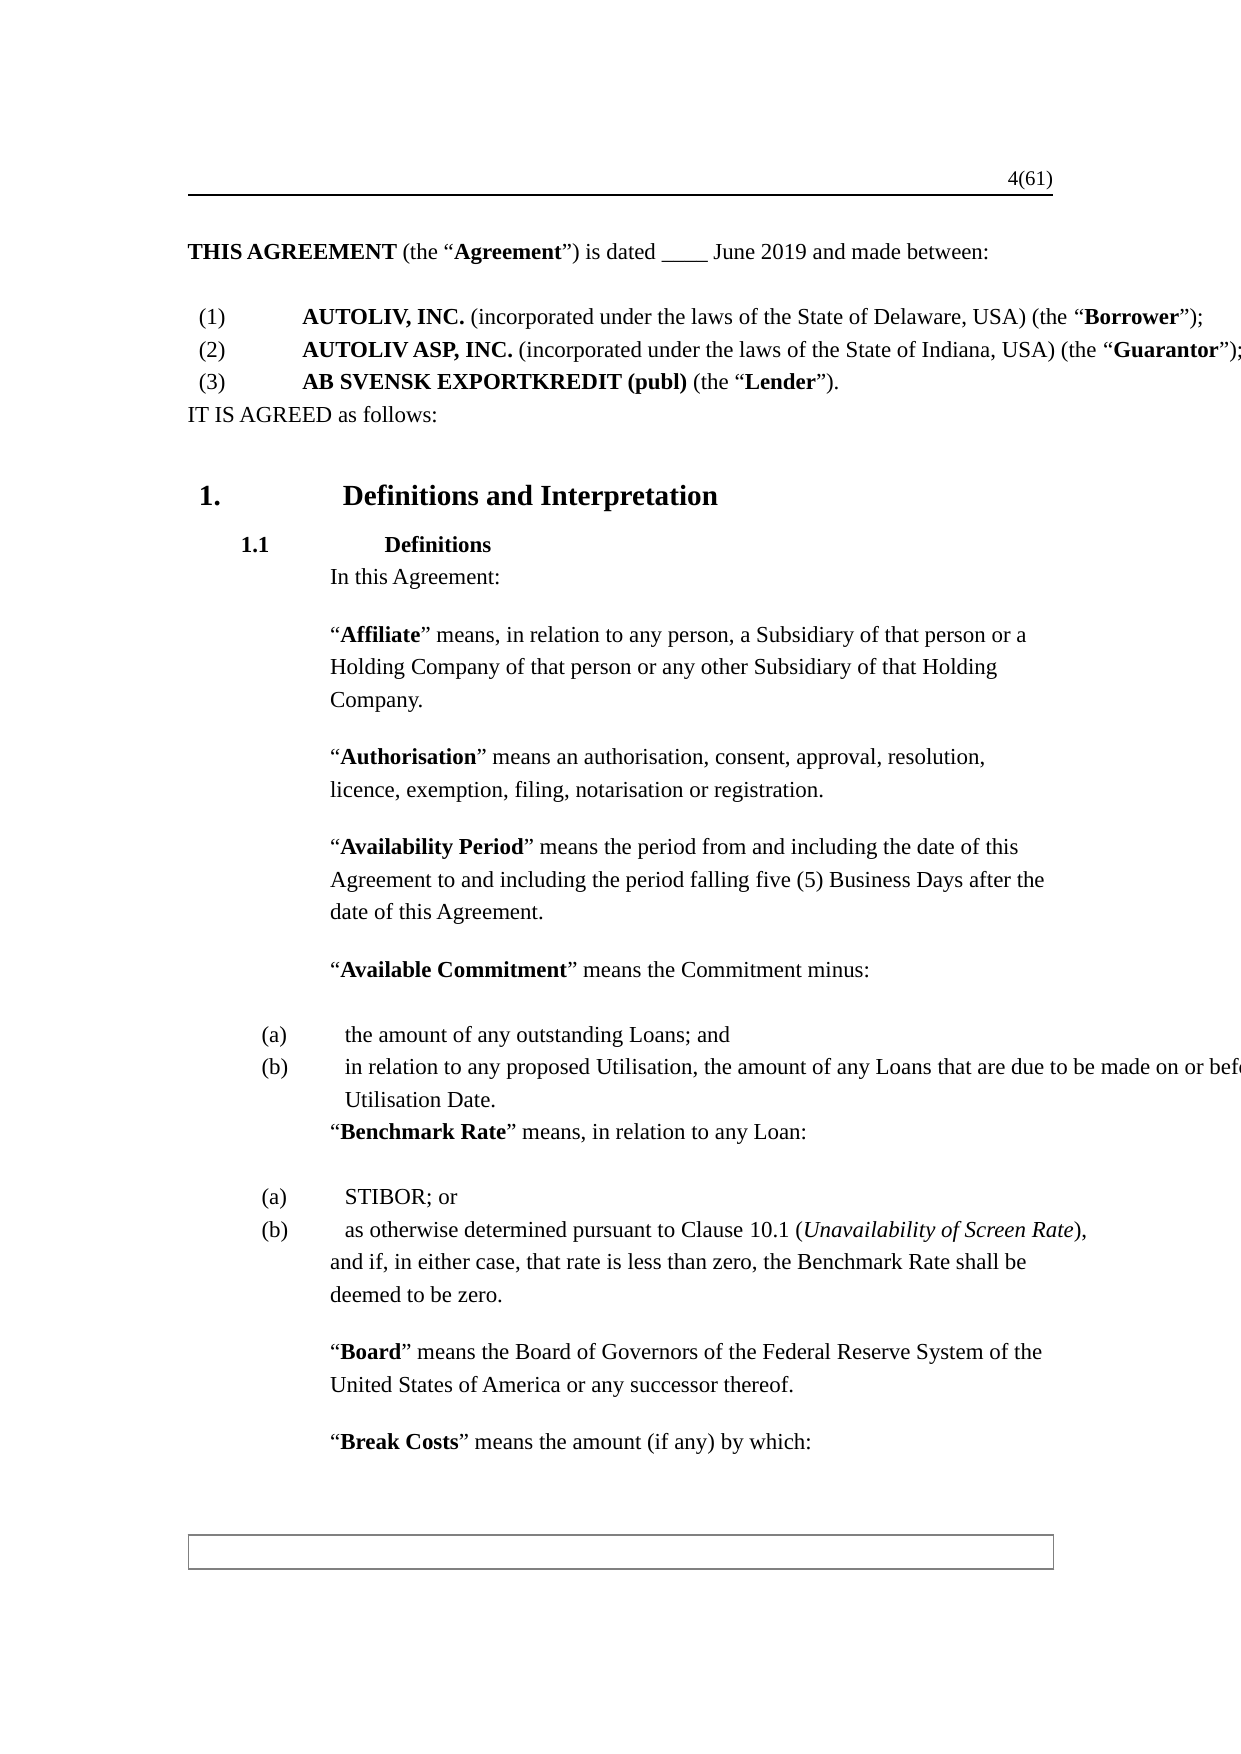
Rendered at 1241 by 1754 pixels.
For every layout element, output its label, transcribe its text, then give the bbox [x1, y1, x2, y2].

text “Affiliate” means, in relation to any person, a Subsidiary of that person or a Holding Company of that person or any other Subsidiary of that Holding Company. [330, 618, 1053, 715]
text “Benchmark Rate” means, in relation to any Loan: [330, 1115, 1053, 1148]
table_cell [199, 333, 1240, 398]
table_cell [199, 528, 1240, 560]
text “Available Commitment” means the Commitment minus: [330, 953, 1053, 985]
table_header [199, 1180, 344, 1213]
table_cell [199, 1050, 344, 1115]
text 4(61) [187, 162, 1053, 196]
text THIS AGREEMENT (the “Agreement”) is dated ____ June 2019 and made between: [187, 235, 1053, 268]
text In this Agreement: [330, 560, 1053, 593]
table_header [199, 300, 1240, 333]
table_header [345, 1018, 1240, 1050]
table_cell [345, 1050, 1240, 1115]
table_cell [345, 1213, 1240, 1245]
text “Break Costs” means the amount (if any) by which: [330, 1425, 1053, 1458]
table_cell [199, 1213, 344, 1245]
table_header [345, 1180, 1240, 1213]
text IT IS AGREED as follows: [187, 398, 1053, 430]
text and if, in either case, that rate is less than zero, the Benchmark Rate shall be deemed to be zero. [330, 1245, 1053, 1310]
text “Board” means the Board of Governors of the Federal Reserve System of the United States of America or any successor thereof. [330, 1335, 1053, 1400]
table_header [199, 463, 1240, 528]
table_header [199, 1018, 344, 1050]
text “Authorisation” means an authorisation, consent, approval, resolution, licence, exemption, filing, notarisation or registration. [330, 740, 1053, 805]
text “Availability Period” means the period from and including the date of this Agreement to and including the period falling five (5) Business Days after the date of this Agreement. [330, 830, 1053, 928]
